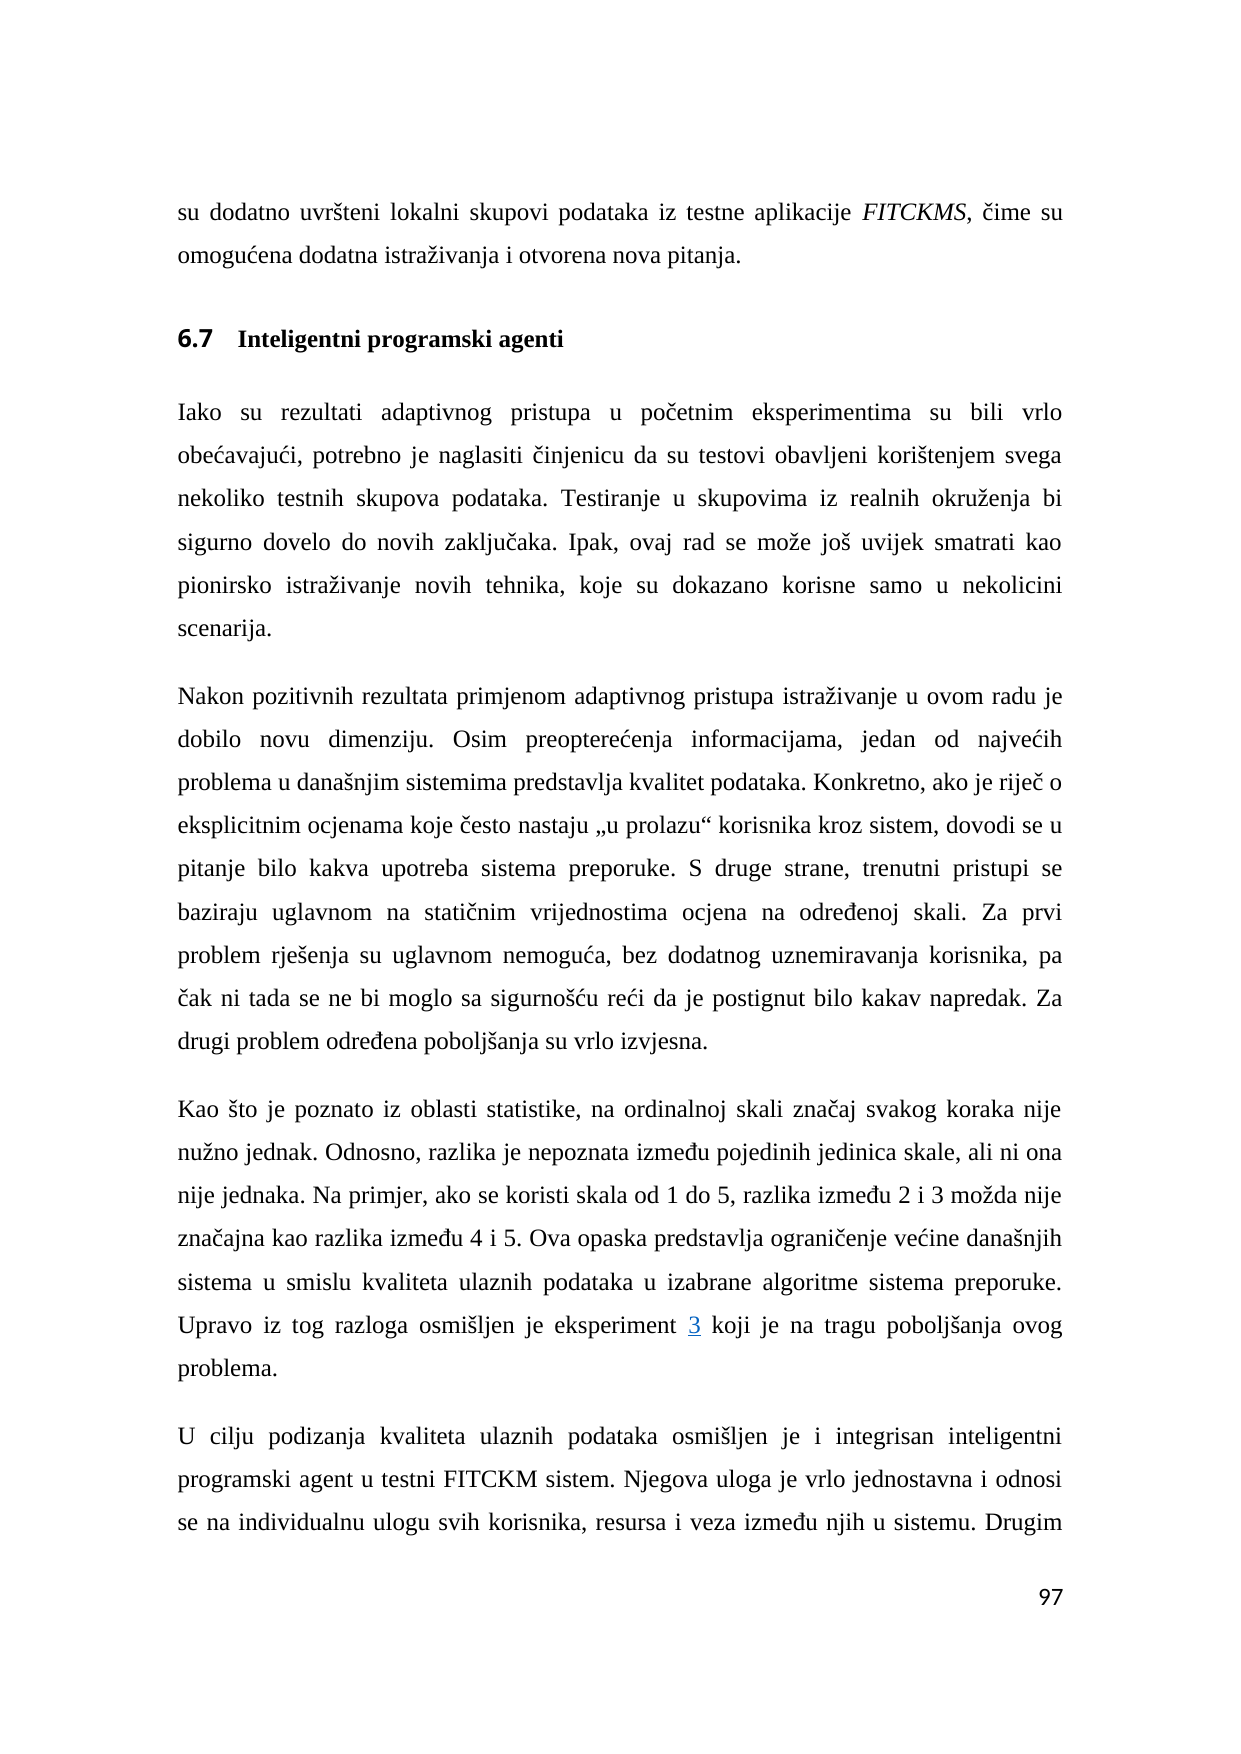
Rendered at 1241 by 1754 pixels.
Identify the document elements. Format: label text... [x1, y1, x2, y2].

text Iako su rezultati adaptivnog pristupa u početnim eksperimentima su bili vrlo obećavajući, potrebno je naglasiti činjenicu da su testovi obavljeni korištenjem svega nekoliko testnih skupova podataka. Testiranje u skupovima iz realnih okruženja bi sigurno dovelo do novih zaključaka. Ipak, ovaj rad se može još uvijek smatrati kao pionirsko istraživanje novih tehnika, koje su dokazano korisne samo u nekolicini scenarija. [177, 397, 1063, 642]
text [177, 197, 1063, 269]
subtitle Inteligentni programski agenti [177, 321, 1063, 355]
text Kao što je poznato iz oblasti statistike, na ordinalnoj skali značaj svakog koraka nije nužno jednak. Odnosno, razlika je nepoznata između pojedinih jedinica skale, ali ni ona nije jednaka. Na primjer, ako se koristi skala od 1 do 5, razlika između 2 i 3 možda nije značajna kao razlika između 4 i 5. Ova opaska predstavlja ograničenje većine današnjih sistema u smislu kvaliteta ulaznih podataka u izabrane algoritme sistema preporuke. Upravo iz tog razloga osmišljen je eksperiment 3 koji je na tragu poboljšanja ovog problema. [177, 1094, 1063, 1382]
text Nakon pozitivnih rezultata primjenom adaptivnog pristupa istraživanje u ovom radu je dobilo novu dimenziju. Osim preopterećenja informacijama, jedan od najvećih problema u današnjim sistemima predstavlja kvalitet podataka. Konkretno, ako je riječ o eksplicitnim ocjenama koje često nastaju „u prolazu“ korisnika kroz sistem, dovodi se u pitanje bilo kakva upotreba sistema preporuke. S druge strane, trenutni pristupi se baziraju uglavnom na statičnim vrijednostima ocjena na određenoj skali. Za prvi problem rješenja su uglavnom nemoguća, bez dodatnog uznemiravanja korisnika, pa čak ni tada se ne bi moglo sa sigurnošću reći da je postignut bilo kakav napredak. Za drugi problem određena poboljšanja su vrlo izvjesna. [177, 681, 1063, 1055]
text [177, 1421, 1063, 1536]
